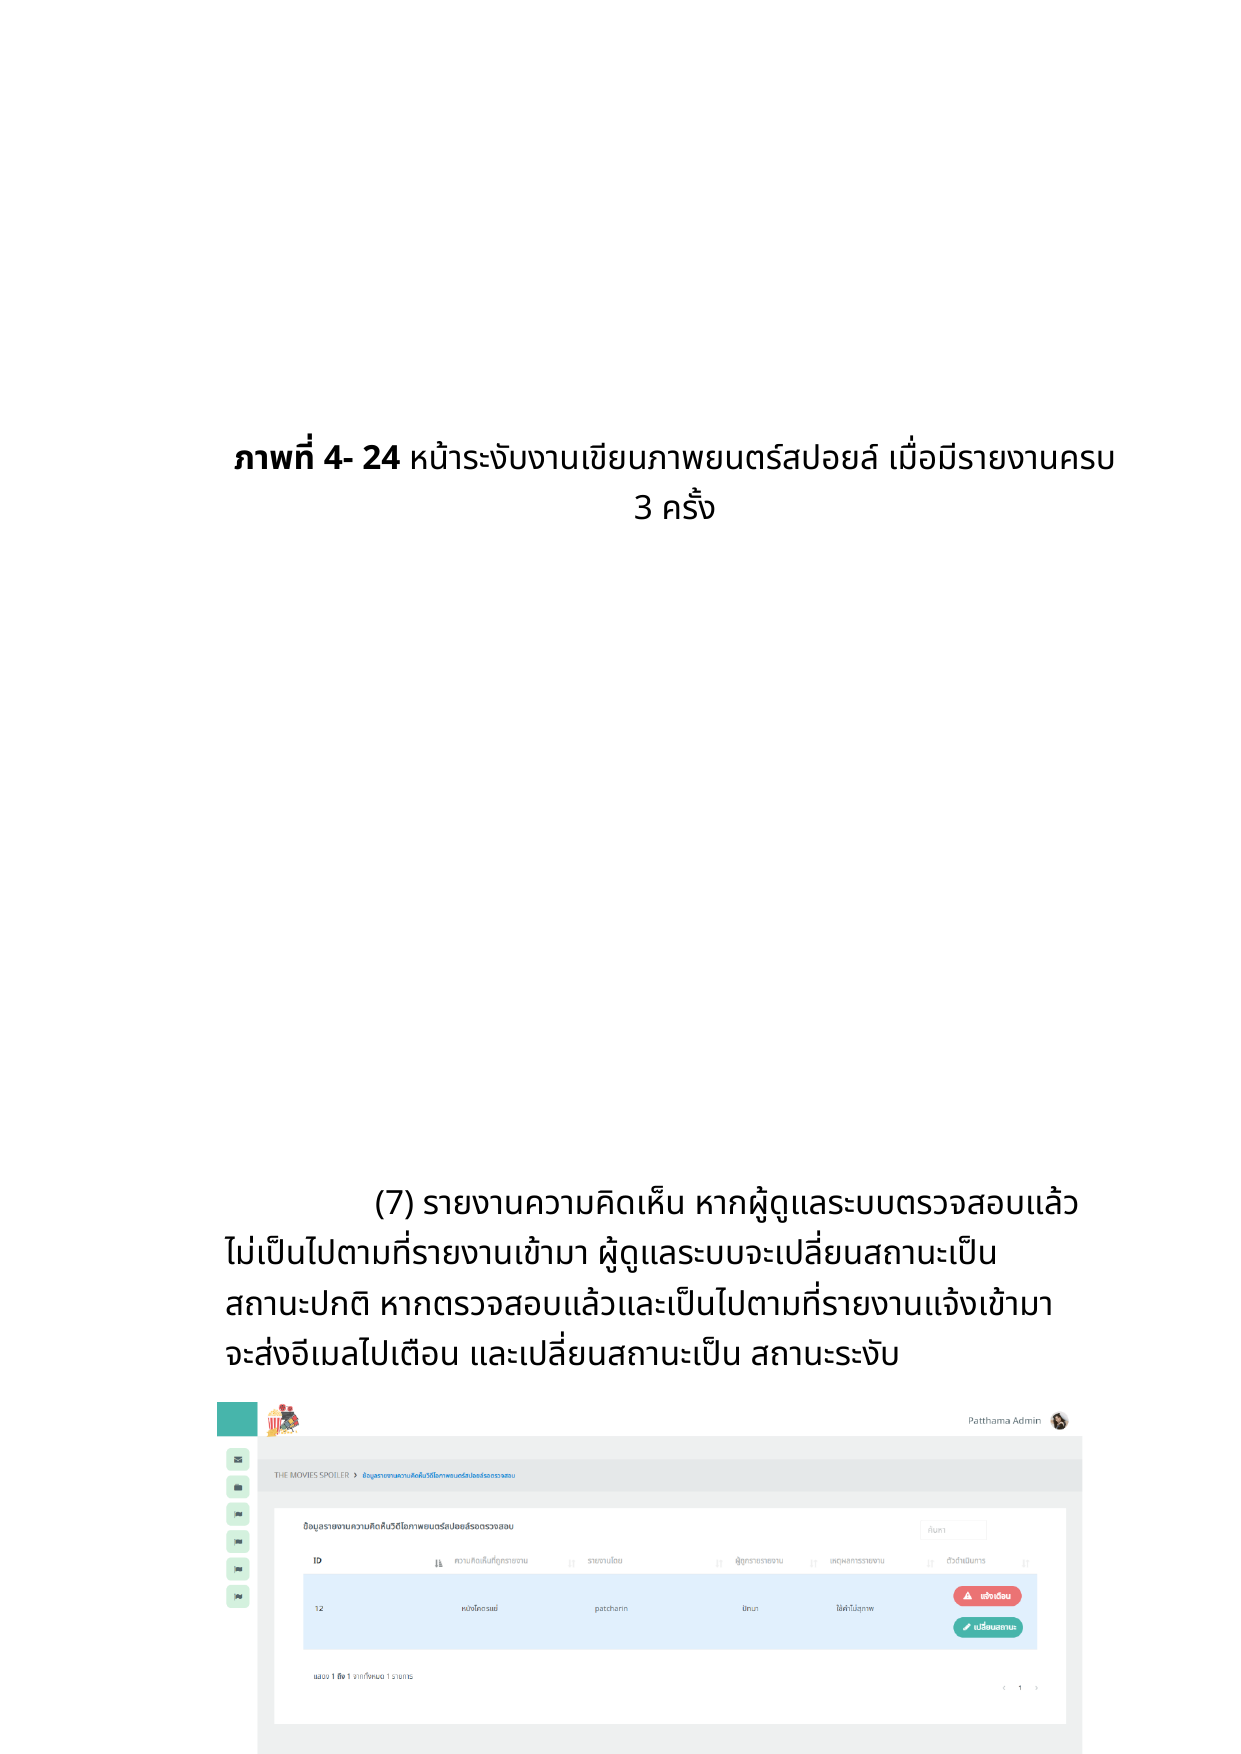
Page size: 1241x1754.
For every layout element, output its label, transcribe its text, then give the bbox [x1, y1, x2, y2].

picture [217, 1402, 1083, 1754]
text (7) รายงานความคิดเห็น หากผู้ดูแลระบบตรวจสอบแล้วไม่เป็นไปตามที่รายงานเข้ามา ผู้ดูแลระบบจะเปลี่ยนสถานะเป็น สถานะปกติ หากตรวจสอบแล้วและเป็นไปตามที่รายงานแจ้งเข้ามา จะส่งอีเมลไปเตือน และเปลี่ยนสถานะเป็น สถานะระงับ [225, 1179, 1090, 1381]
